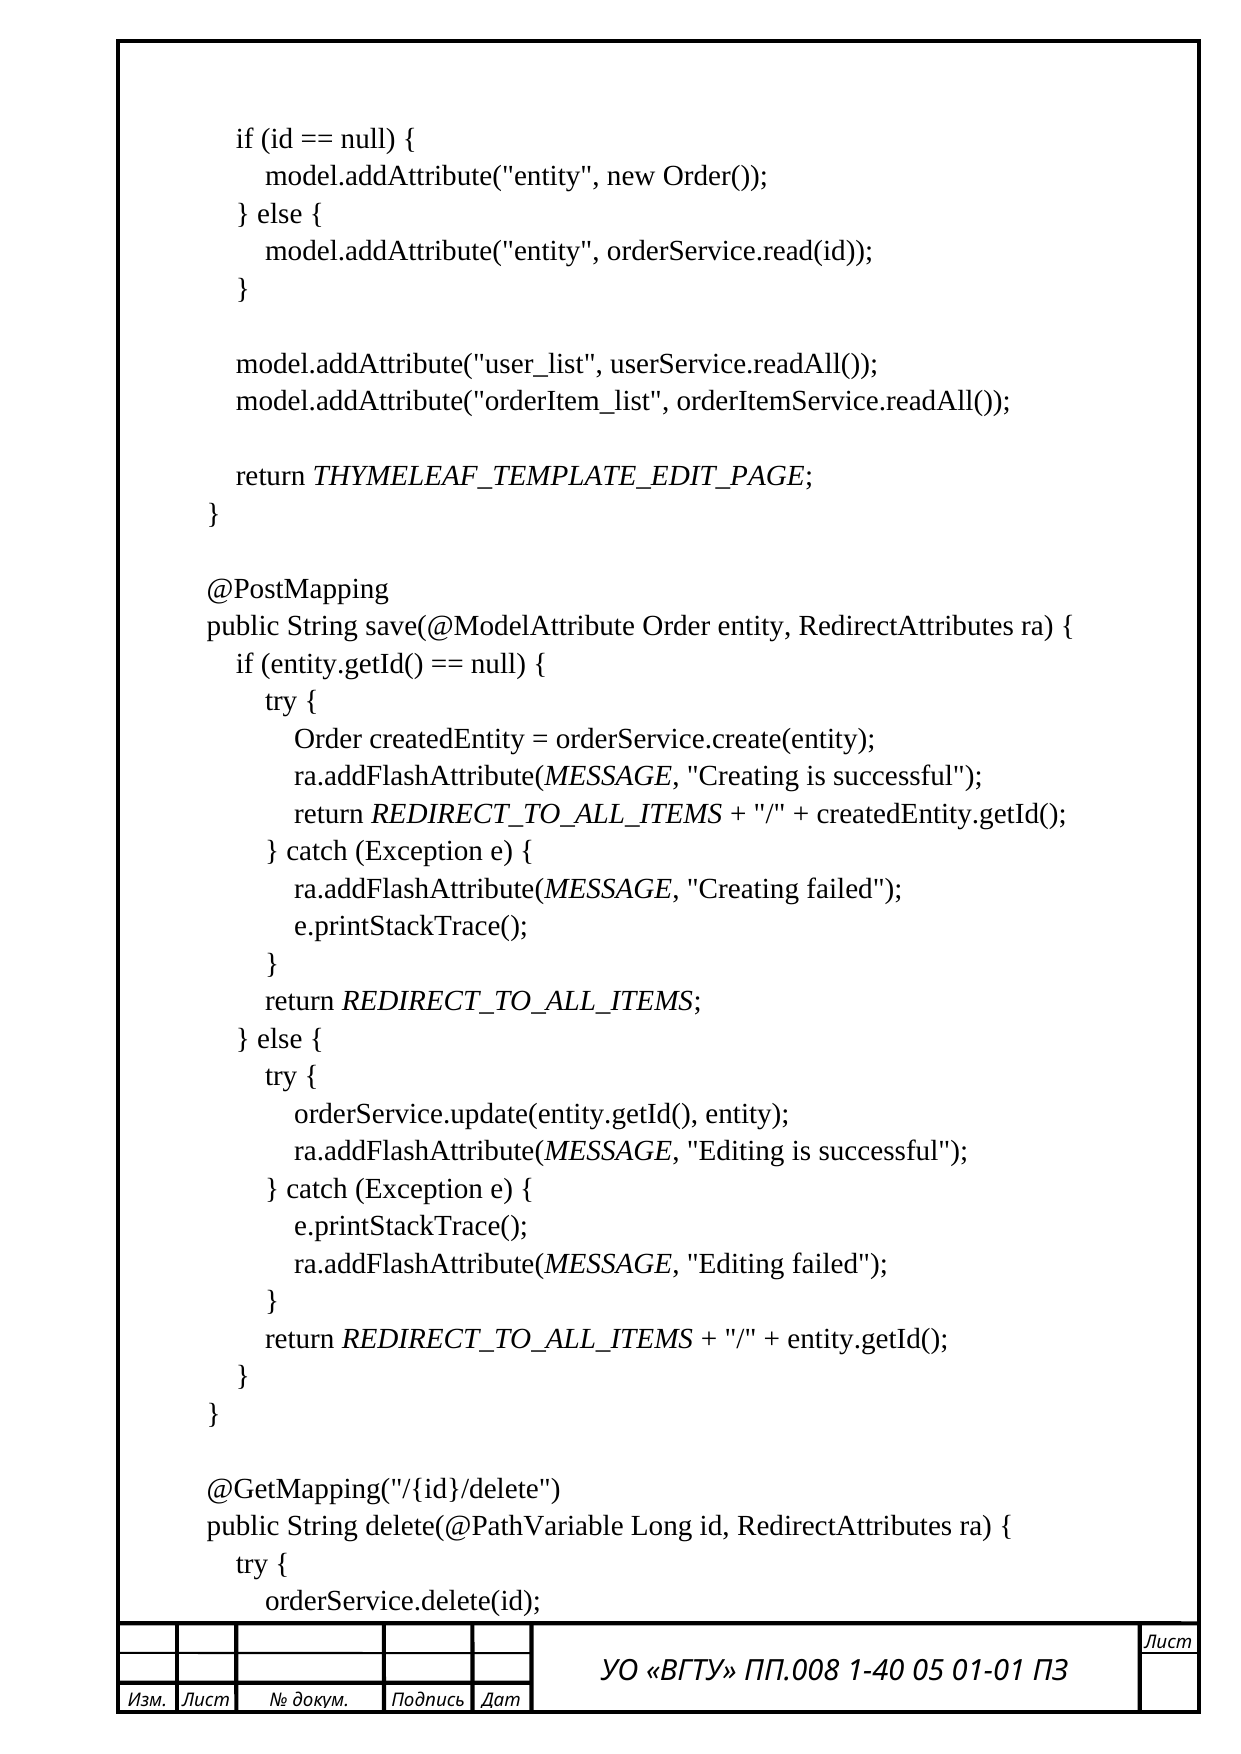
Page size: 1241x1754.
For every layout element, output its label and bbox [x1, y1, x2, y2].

text [177, 118, 1181, 1618]
